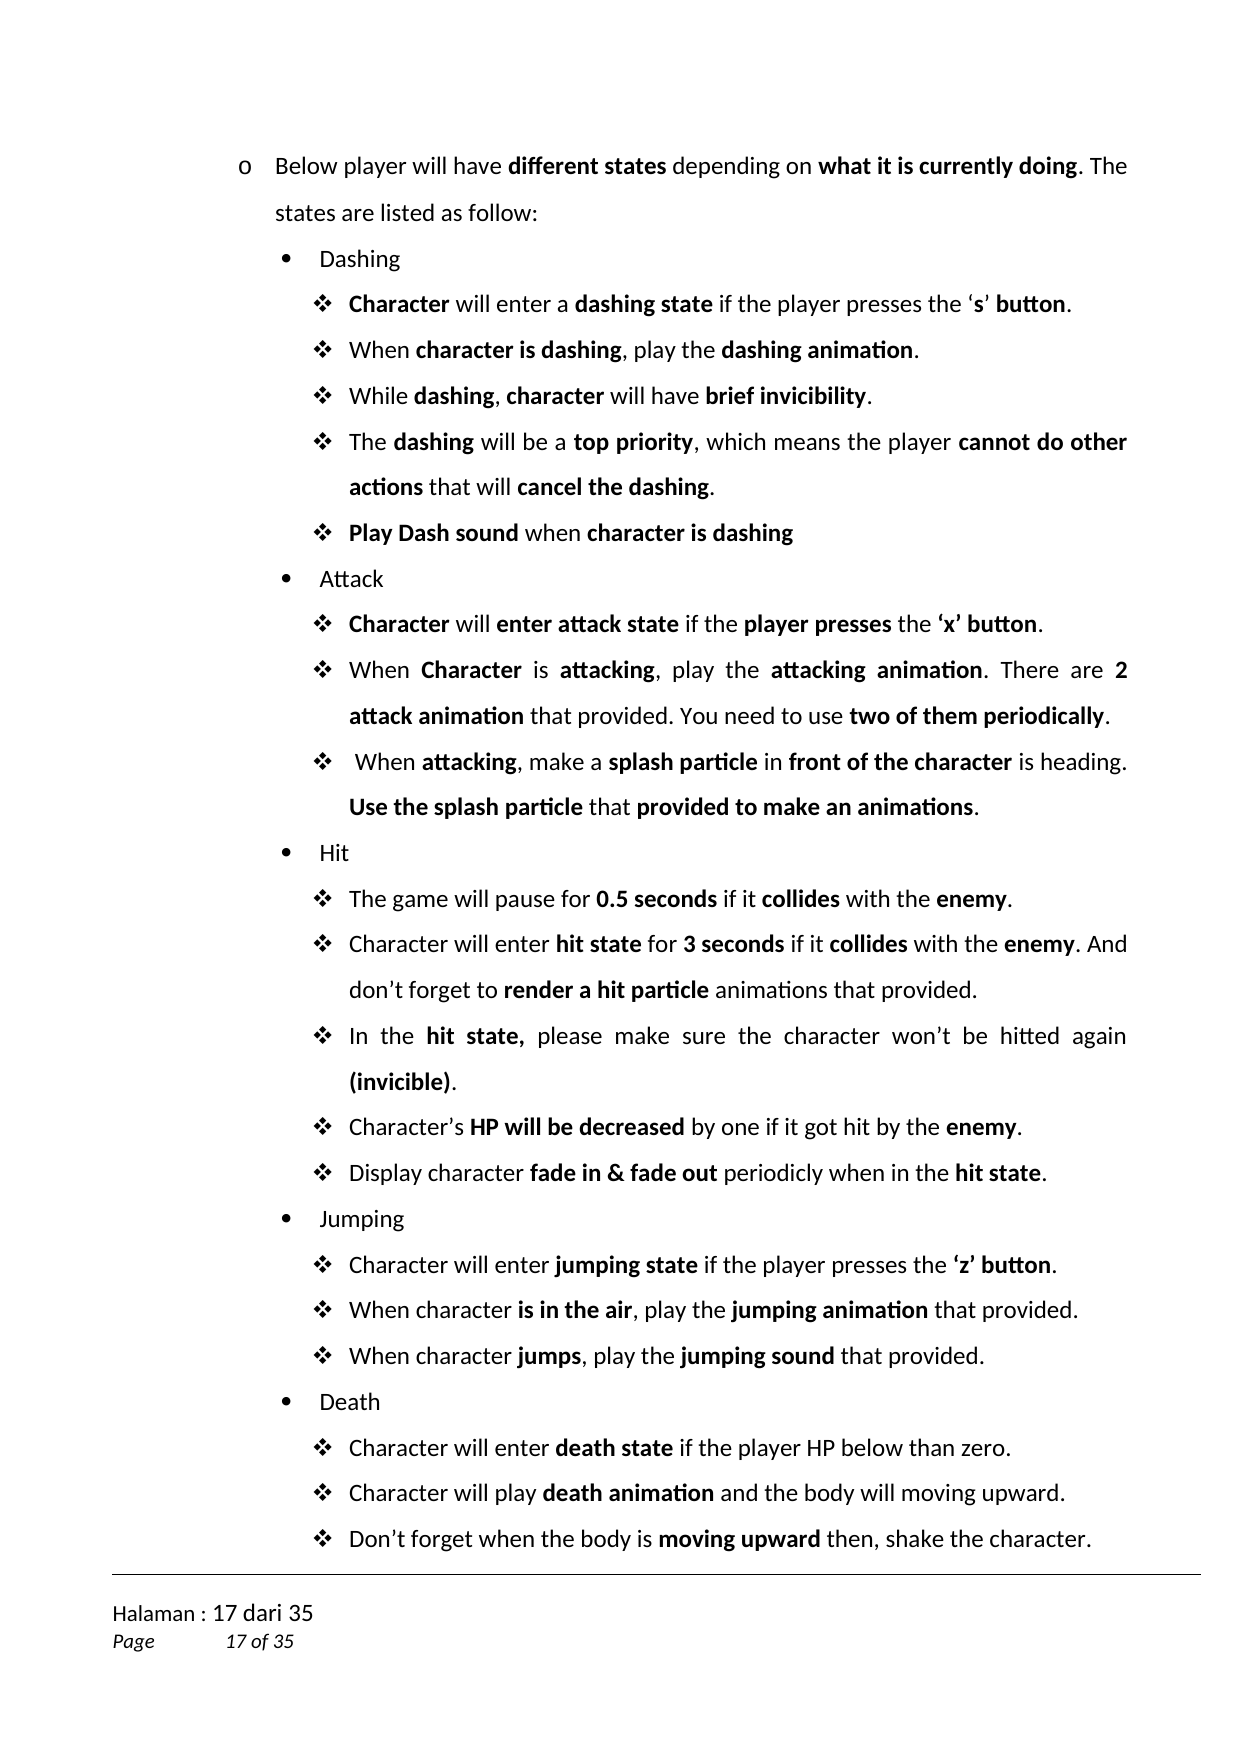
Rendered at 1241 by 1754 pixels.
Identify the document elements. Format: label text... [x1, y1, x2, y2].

list When character is dashing, play the dashing animation. [311, 334, 1128, 365]
list The dashing will be a top priority, which means the player cannot do other actions that will cancel the dashing. [311, 426, 1128, 502]
list Character will play death animation and the body will moving upward. [311, 1477, 1128, 1508]
list Attack [282, 563, 1128, 593]
list While dashing, character will have brief invicibility. [311, 380, 1128, 410]
list Character will enter jumping state if the player presses the ‘z’ button. [311, 1249, 1128, 1279]
list Character will enter a dashing state if the player presses the ‘s’ button. [311, 288, 1128, 319]
list Character will enter hit state for 3 seconds if it collides with the enemy. And don’t forget to render a hit particle animations that provided. [311, 929, 1128, 1005]
list Below player will have different states depending on what it is currently doing. The states are listed as follow: [237, 150, 1128, 227]
list When attacking, make a splash particle in front of the character is heading. Use the splash particle that provided to make an animations. [311, 746, 1128, 822]
list Play Dash sound when character is dashing [311, 517, 1128, 548]
list Character will enter death state if the player HP below than zero. [311, 1432, 1128, 1462]
list Character will enter attack state if the player presses the ‘x’ button. [311, 608, 1128, 639]
list Display character fade in & fade out periodicly when in the hit state. [311, 1157, 1128, 1188]
list When character jumps, play the jumping sound that provided. [311, 1340, 1128, 1371]
list Don’t forget when the body is moving upward then, shake the character. [311, 1523, 1128, 1554]
list Dashing [282, 243, 1128, 273]
list Death [282, 1386, 1128, 1416]
list In the hit state, please make sure the character won’t be hitted again (invicible). [311, 1020, 1128, 1096]
list Hit [282, 837, 1128, 868]
list When Character is attacking, play the attacking animation. There are 2 attack animation that provided. You need to use two of them periodically. [311, 654, 1128, 731]
list The game will pause for 0.5 seconds if it collides with the enemy. [311, 883, 1128, 913]
list When character is in the air, play the jumping animation that provided. [311, 1294, 1128, 1325]
list Character’s HP will be decreased by one if it got hit by the enemy. [311, 1112, 1128, 1142]
list Jumping [282, 1203, 1128, 1233]
